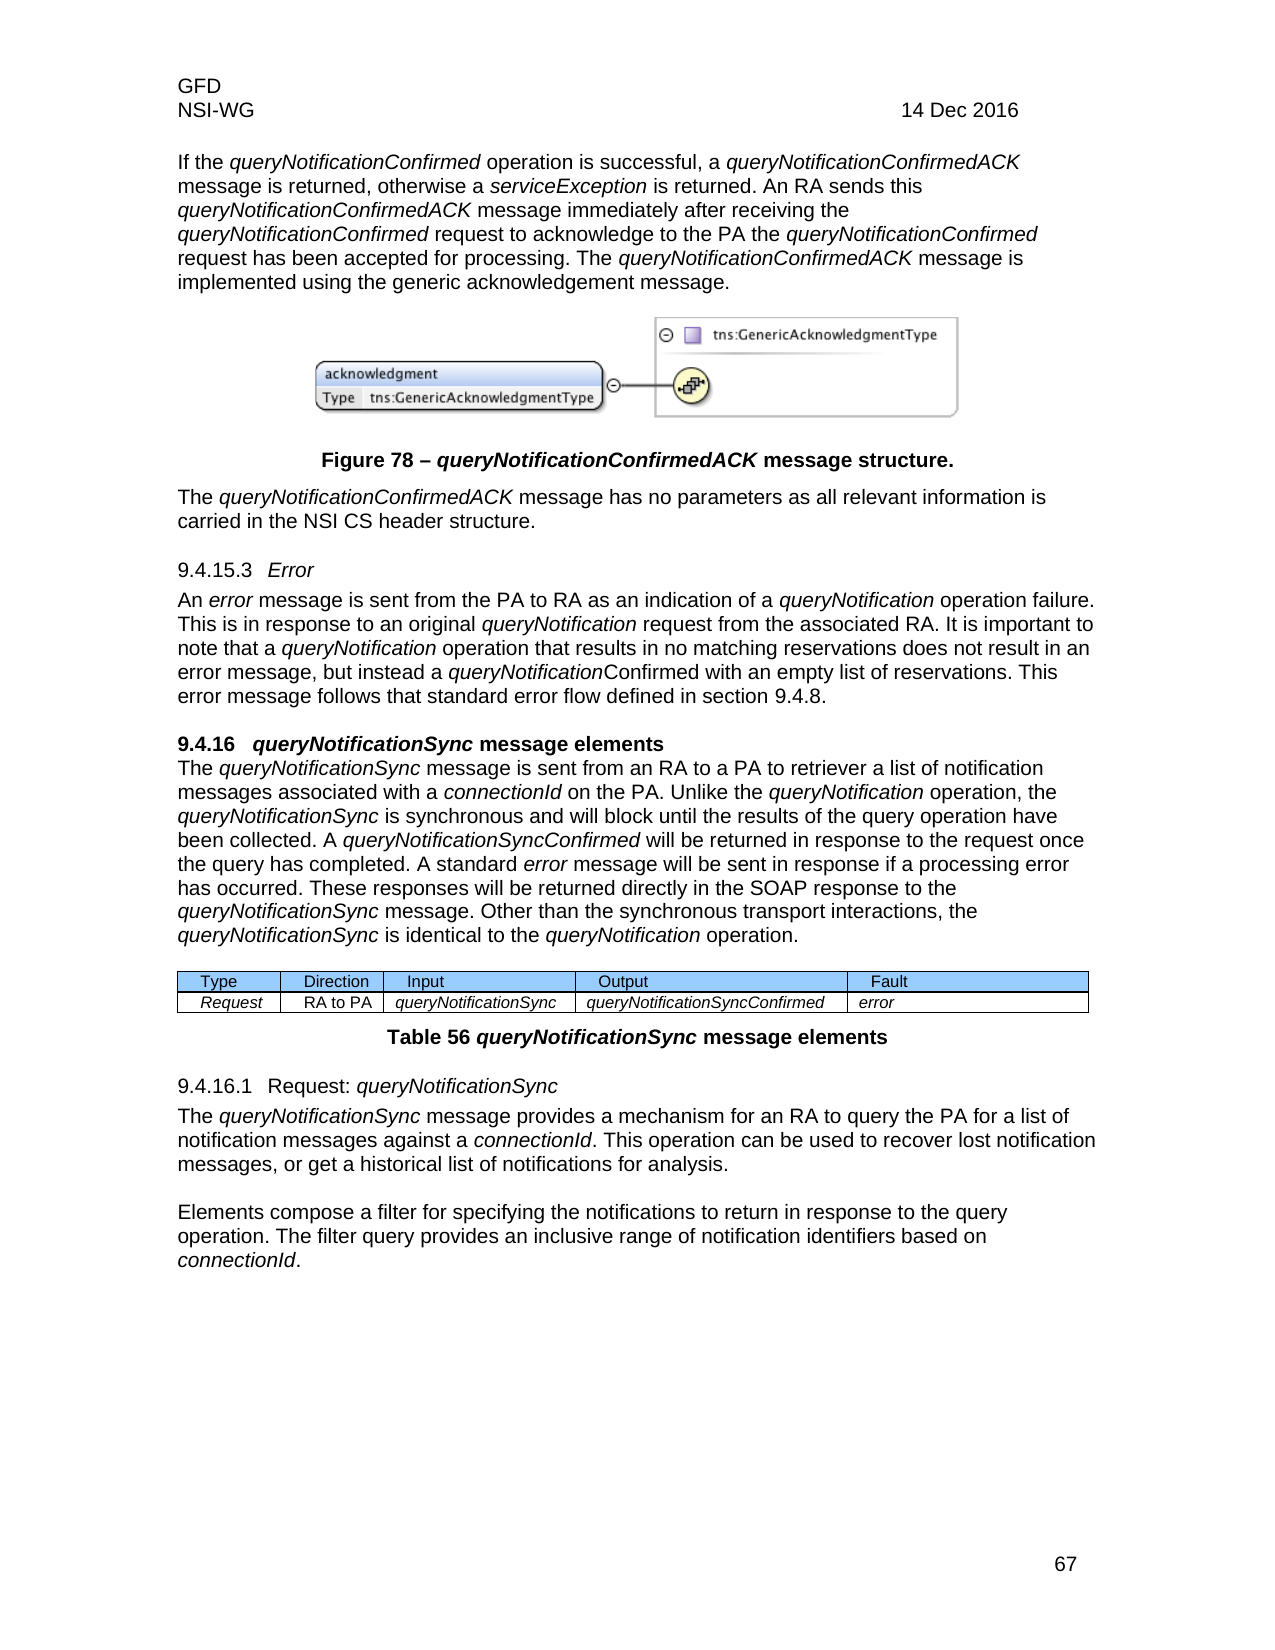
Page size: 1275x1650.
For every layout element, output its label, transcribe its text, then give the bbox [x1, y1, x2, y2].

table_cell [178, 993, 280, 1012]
subtitle queryNotificationSync message elements [177, 732, 1098, 756]
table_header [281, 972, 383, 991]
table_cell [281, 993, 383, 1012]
text The queryNotificationConfirmedACK message has no parameters as all relevant information is carried in the NSI CS header structure. [177, 485, 1098, 533]
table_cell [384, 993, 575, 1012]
text The queryNotificationSync message provides a mechanism for an RA to query the PA for a list of notification messages against a connectionId. This operation can be used to recover lost notification messages, or get a historical list of notifications for analysis. Elements compose a filter for specifying the notifications to return in response to the query operation. The filter query provides an inclusive range of notification identifiers based on connectionId. [177, 1104, 1098, 1272]
text If the queryNotificationConfirmed operation is successful, a queryNotificationConfirmedACK message is returned, otherwise a serviceException is returned. An RA sends this queryNotificationConfirmedACK message immediately after receiving the queryNotificationConfirmed request to acknowledge to the PA the queryNotificationConfirmed request has been accepted for processing. The queryNotificationConfirmedACK message is implemented using the generic acknowledgement message. [177, 150, 1098, 294]
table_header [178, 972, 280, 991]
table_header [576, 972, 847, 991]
text Table 56 queryNotificationSync message elements [177, 1025, 1098, 1049]
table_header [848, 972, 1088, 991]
text The queryNotificationSync message is sent from an RA to a PA to retriever a list of notification messages associated with a connectionId on the PA. Unlike the queryNotification operation, the queryNotificationSync is synchronous and will block until the results of the query operation have been collected. A queryNotificationSyncConfirmed will be returned in response to the request once the query has completed. A standard error message will be sent in response if a processing error has occurred. These responses will be returned directly in the SOAP response to the queryNotificationSync message. Other than the synchronous transport interactions, the queryNotificationSync is identical to the queryNotification operation. [177, 756, 1098, 947]
subtitle Request: queryNotificationSync [177, 1074, 1098, 1098]
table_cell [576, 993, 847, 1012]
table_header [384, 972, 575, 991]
subtitle Error [177, 558, 1098, 582]
picture [315, 317, 960, 419]
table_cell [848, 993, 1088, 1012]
text An error message is sent from the PA to RA as an indication of a queryNotification operation failure. This is in response to an original queryNotification request from the associated RA. It is important to note that a queryNotification operation that results in no matching reservations does not result in an error message, but instead a queryNotificationConfirmed with an empty list of reservations. This error message follows that standard error flow defined in section 9.4.8. [177, 588, 1098, 708]
text Figure 78 – queryNotificationConfirmedACK message structure. [177, 448, 1098, 472]
